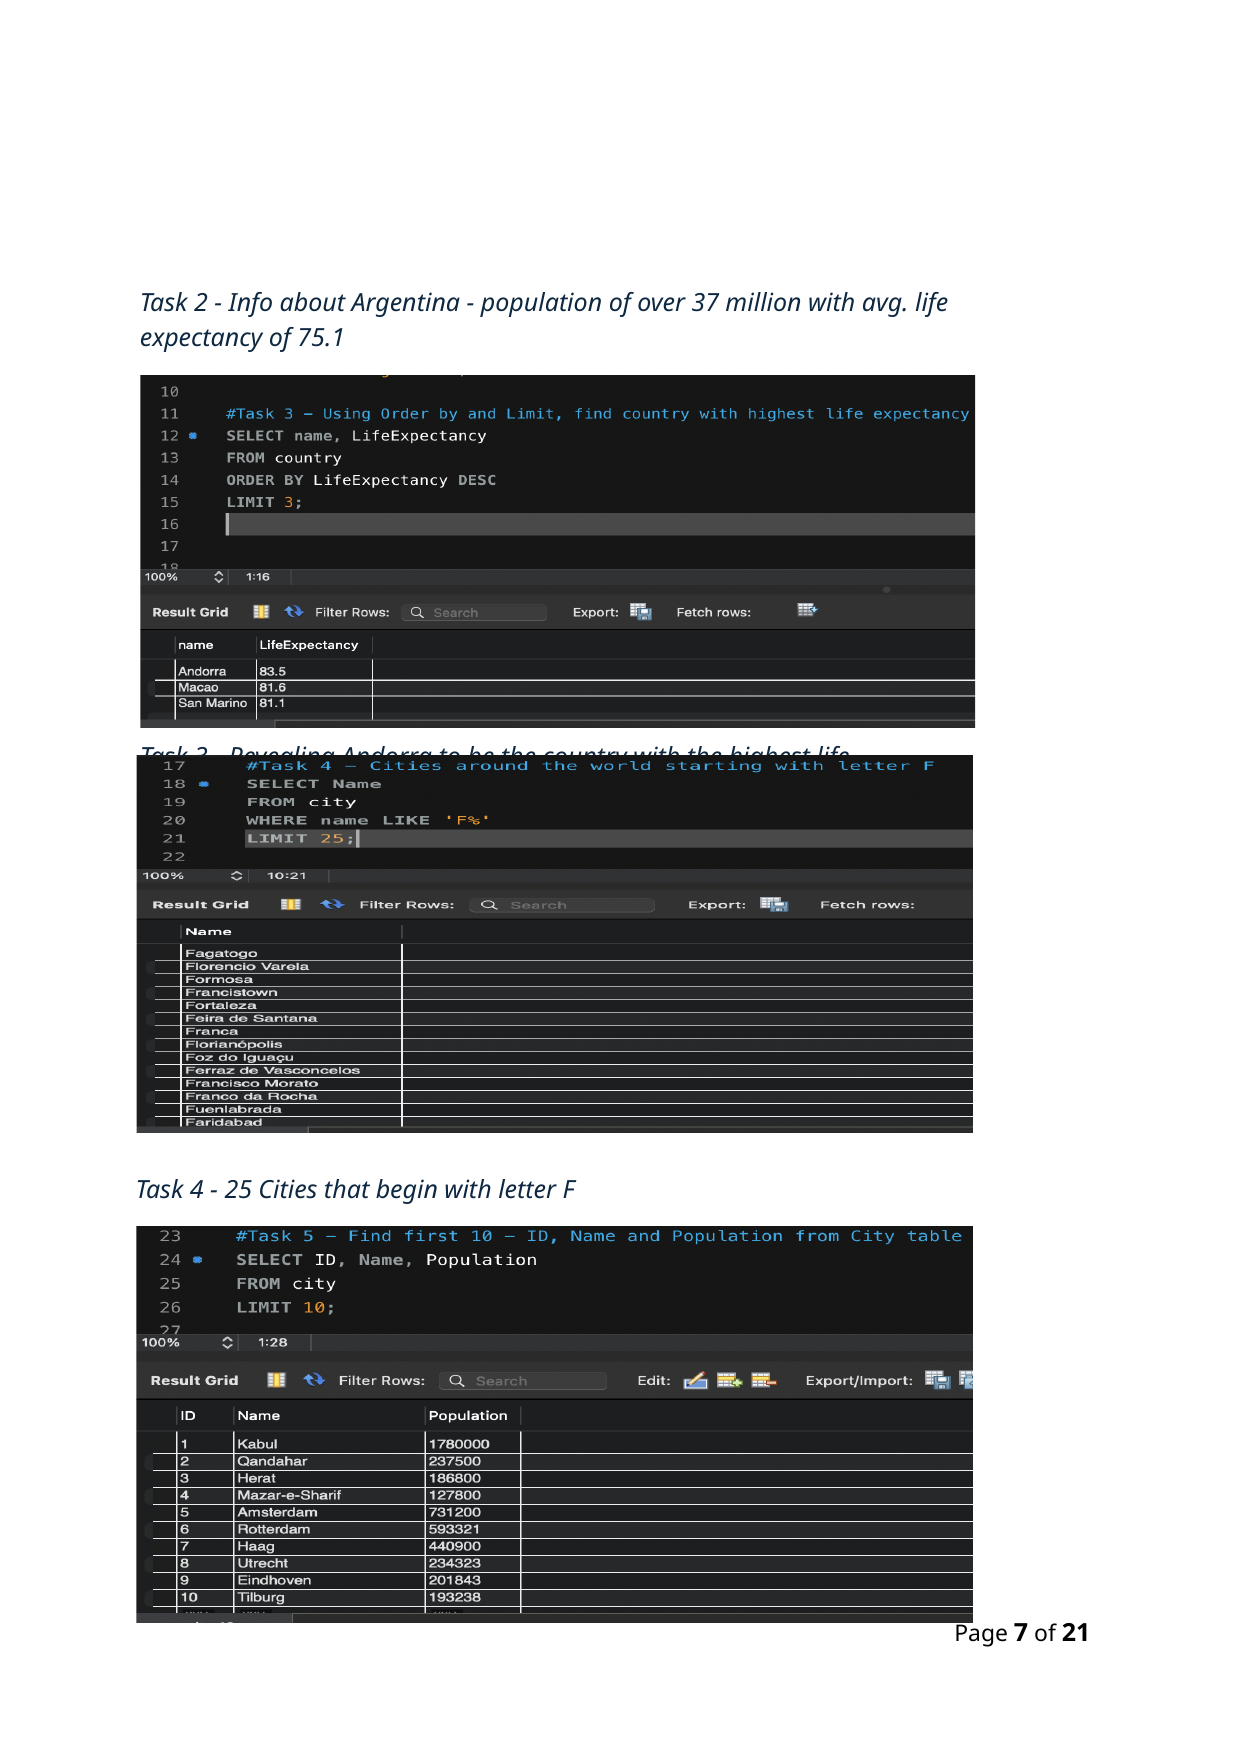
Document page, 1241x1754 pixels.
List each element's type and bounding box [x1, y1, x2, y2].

picture [135, 755, 972, 1133]
picture [139, 375, 974, 727]
picture [135, 1226, 972, 1622]
